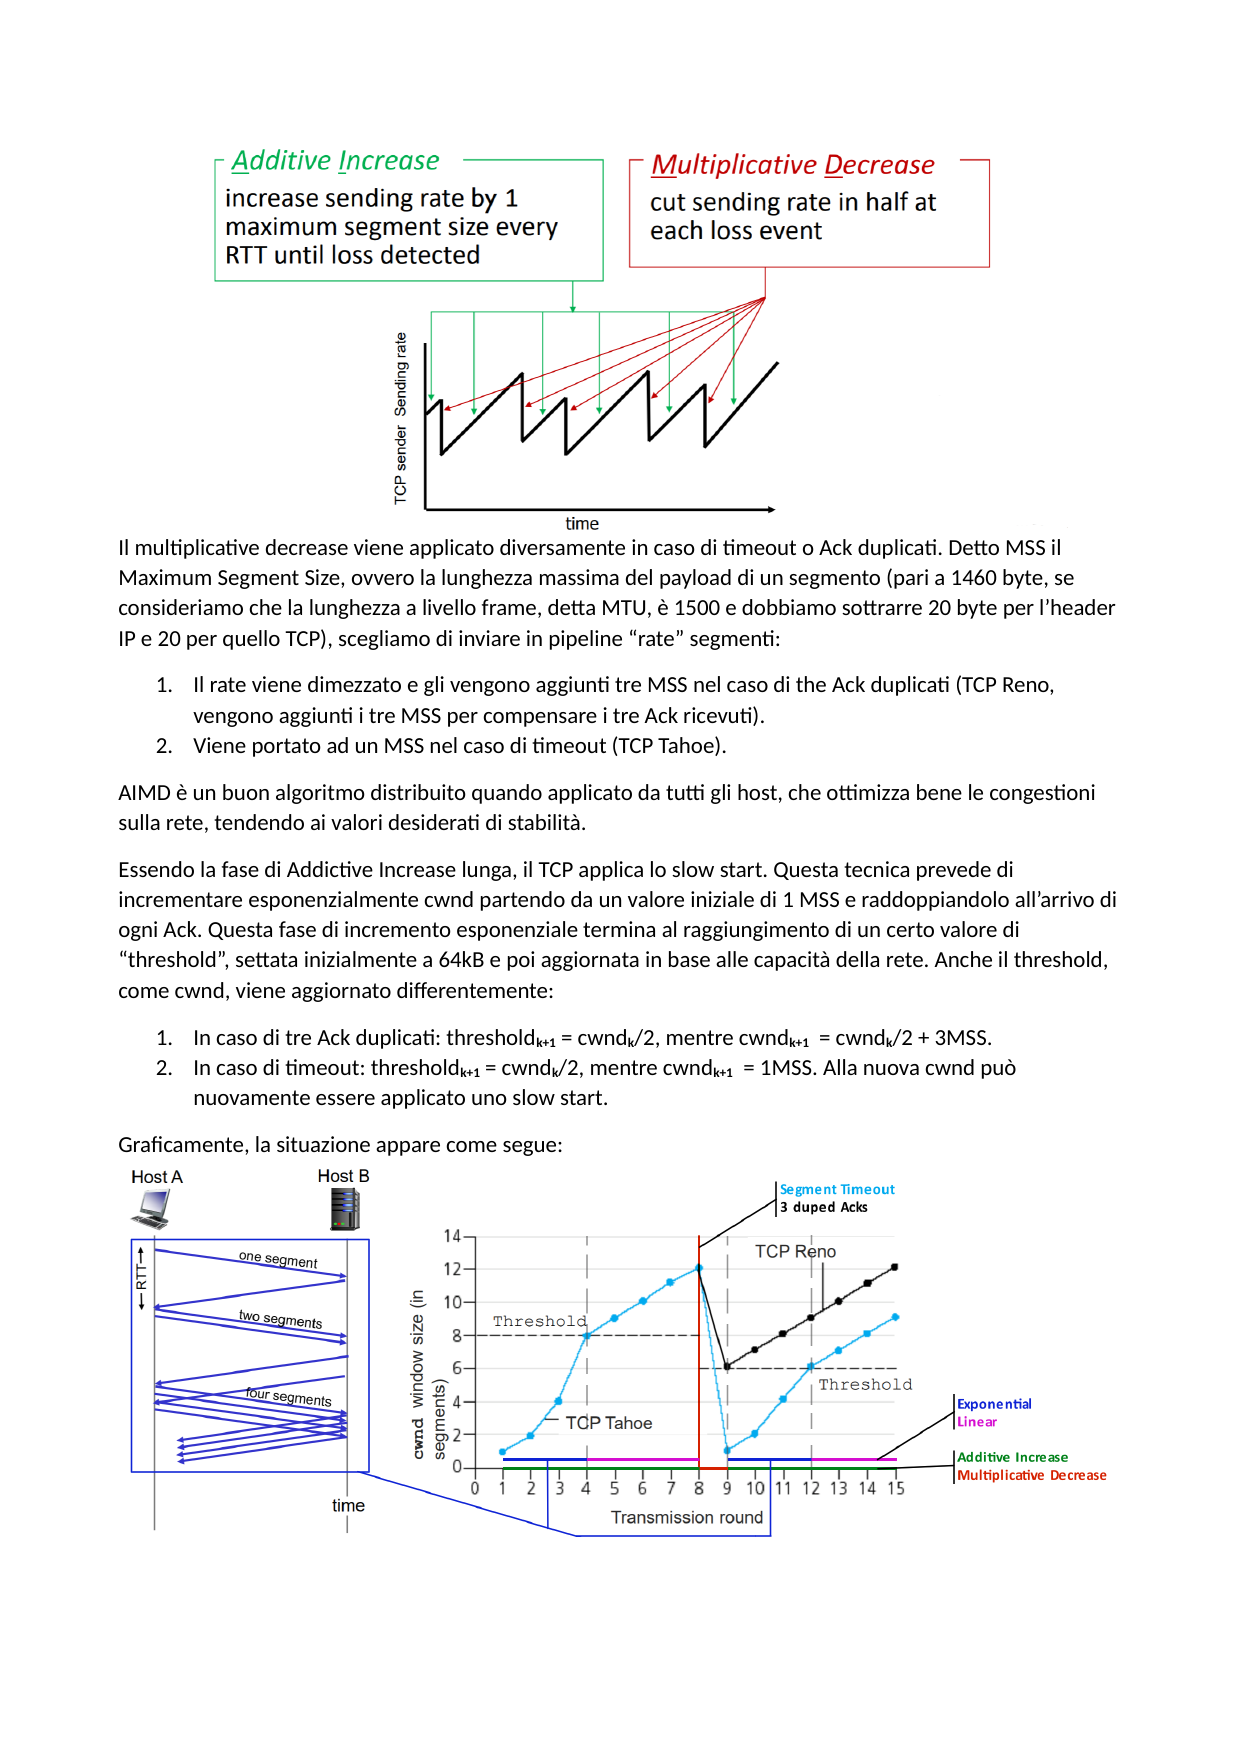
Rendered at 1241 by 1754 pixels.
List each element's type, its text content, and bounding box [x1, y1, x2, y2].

picture [118, 1160, 1123, 1538]
picture [118, 147, 1123, 531]
list In caso di timeout: thresholdk+1 = cwndk/2, mentre cwndk+1 = 1MSS. Alla nuova cwnd può nuovamente essere applicato uno slow start. [156, 1053, 1122, 1111]
text Per intercettare il valore di congestione della rete, i trasmettitori applicano Additive Increase Multiplicative Decrease (AIMD): partendo da una frequenza di trasmissione iniziale, questa viene via via incrementata linearmente fino all’avvenire di packet loss, per poi decrementarla bruscamente. Rappresentando la frequenza di trasmissione su un grafico questa avrà l’aspetto di una serie di denti di sega: Il multiplicative decrease viene applicato diversamente in caso di timeout o Ack duplicati. Detto MSS il Maximum Segment Size, ovvero la lunghezza massima del payload di un segmento (pari a 1460 byte, se consideriamo che la lunghezza a livello frame, detta MTU, è 1500 e dobbiamo sottrarre 20 byte per l’header IP e 20 per quello TCP), scegliamo di inviare in pipeline “rate” segmenti: [118, 531, 1122, 652]
text Graficamente, la situazione appare come segue: Possiamo anche rappresentare il tutto come una macchina a stati finiti: [118, 1130, 1122, 1160]
list Viene portato ad un MSS nel caso di timeout (TCP Tahoe). [156, 731, 1122, 759]
list Il rate viene dimezzato e gli vengono aggiunti tre MSS nel caso di the Ack duplicati (TCP Reno, vengono aggiunti i tre MSS per compensare i tre Ack ricevuti). [156, 671, 1122, 729]
list In caso di tre Ack duplicati: thresholdk+1 = cwndk/2, mentre cwndk+1 = cwndk/2 + 3MSS. [156, 1023, 1122, 1051]
text AIMD è un buon algoritmo distribuito quando applicato da tutti gli host, che ottimizza bene le congestioni sulla rete, tendendo ai valori desiderati di stabilità. [118, 778, 1122, 836]
text Essendo la fase di Addictive Increase lunga, il TCP applica lo slow start. Questa tecnica prevede di incrementare esponenzialmente cwnd partendo da un valore iniziale di 1 MSS e raddoppiandolo all’arrivo di ogni Ack. Questa fase di incremento esponenziale termina al raggiungimento di un certo valore di “threshold”, settata inizialmente a 64kB e poi aggiornata in base alle capacità della rete. Anche il threshold, come cwnd, viene aggiornato differentemente: [118, 855, 1122, 1004]
